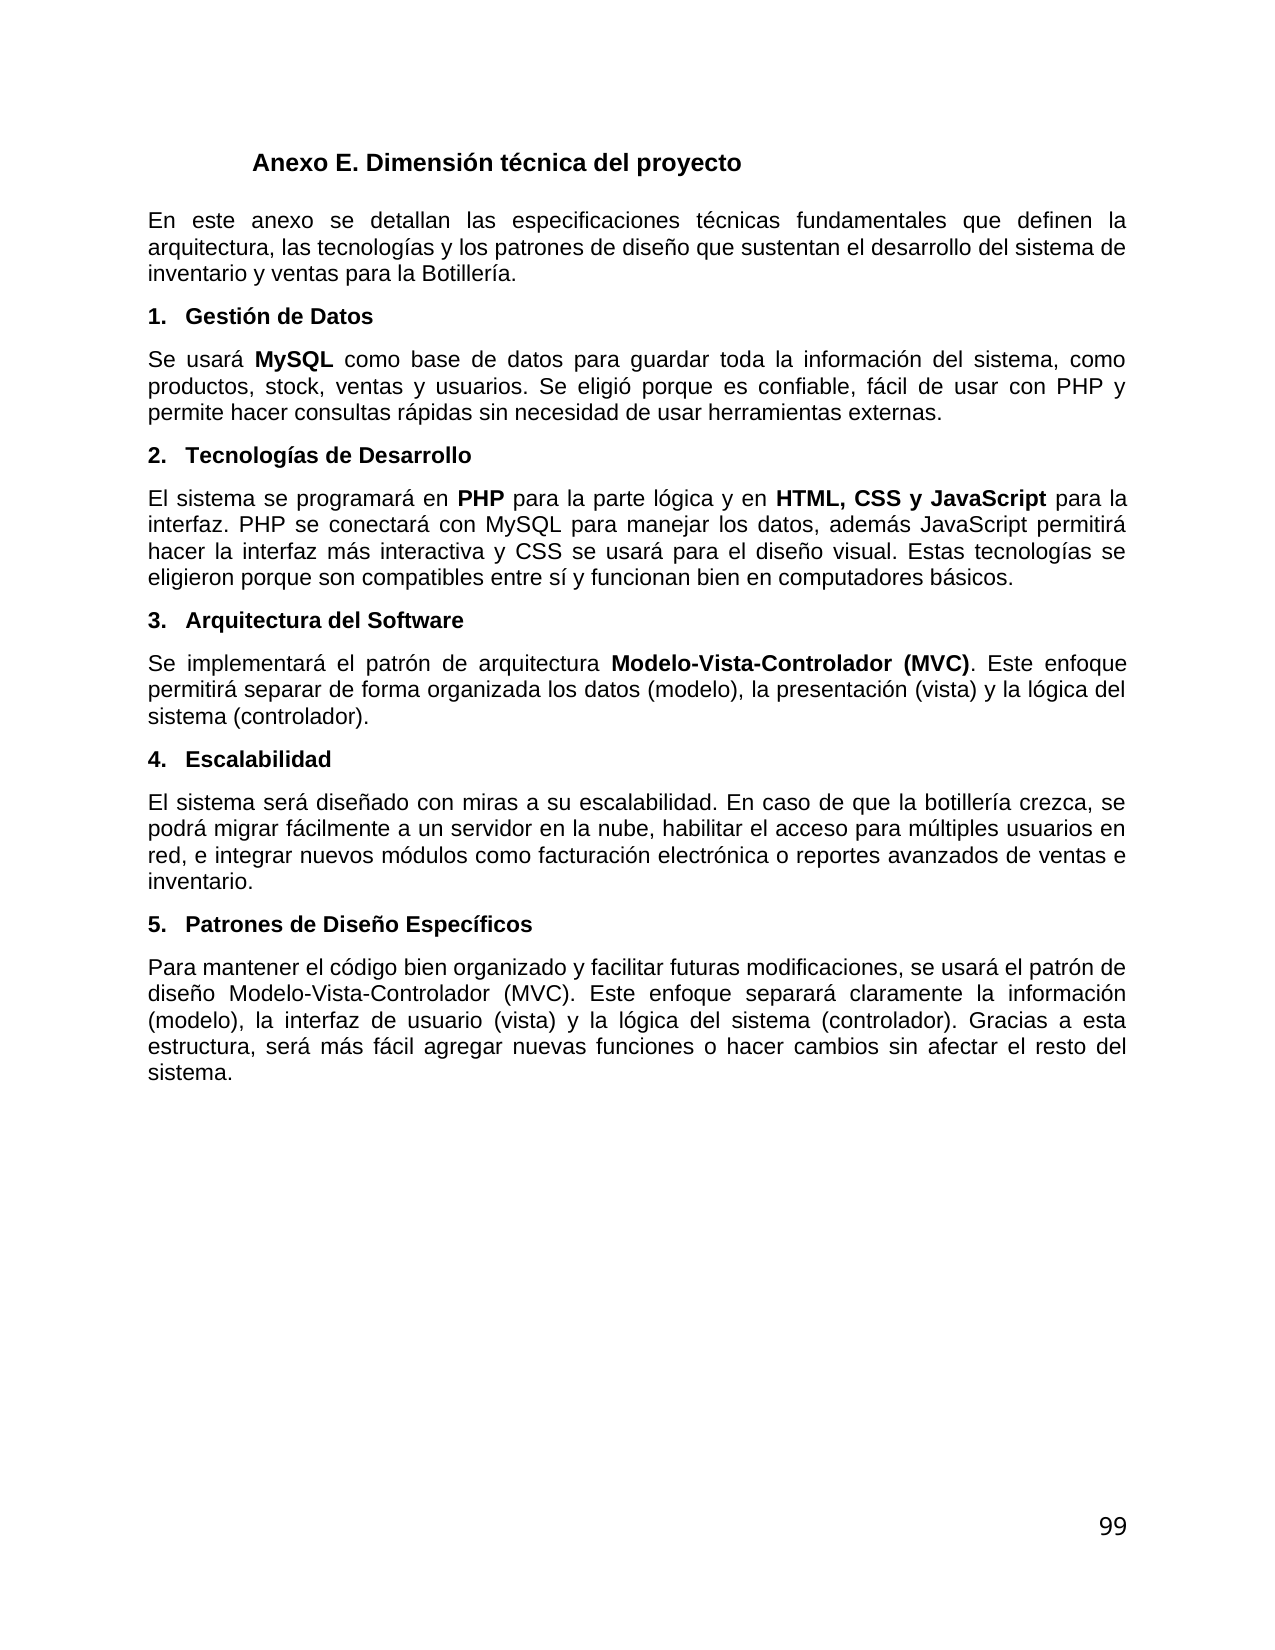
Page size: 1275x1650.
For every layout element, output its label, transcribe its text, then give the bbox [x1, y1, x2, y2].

text El sistema será diseñado con miras a su escalabilidad. En caso de que la botillería crezca, se podrá migrar fácilmente a un servidor en la nube, habilitar el acceso para múltiples usuarios en red, e integrar nuevos módulos como facturación electrónica o reportes avanzados de ventas e inventario. [148, 789, 1127, 894]
subtitle Anexo E. Dimensión técnica del proyecto [193, 148, 1127, 176]
list Gestión de Datos [148, 303, 1127, 329]
list Patrones de Diseño Específicos [148, 911, 1127, 937]
list Escalabilidad [148, 746, 1127, 772]
text Para mantener el código bien organizado y facilitar futuras modificaciones, se usará el patrón de diseño Modelo-Vista-Controlador (MVC). Este enfoque separará claramente la información (modelo), la interfaz de usuario (vista) y la lógica del sistema (controlador). Gracias a esta estructura, será más fácil agregar nuevas funciones o hacer cambios sin afectar el resto del sistema. [148, 954, 1127, 1086]
text El sistema se programará en PHP para la parte lógica y en HTML, CSS y JavaScript para la interfaz. PHP se conectará con MySQL para manejar los datos, además JavaScript permitirá hacer la interfaz más interactiva y CSS se usará para el diseño visual. Estas tecnologías se eligieron porque son compatibles entre sí y funcionan bien en computadores básicos. [148, 485, 1127, 590]
text Se usará MySQL como base de datos para guardar toda la información del sistema, como productos, stock, ventas y usuarios. Se eligió porque es confiable, fácil de usar con PHP y permite hacer consultas rápidas sin necesidad de usar herramientas externas. [148, 346, 1127, 425]
text En este anexo se detallan las especificaciones técnicas fundamentales que definen la arquitectura, las tecnologías y los patrones de diseño que sustentan el desarrollo del sistema de inventario y ventas para la Botillería. [148, 207, 1127, 287]
list Arquitectura del Software [148, 607, 1127, 633]
text Se implementará el patrón de arquitectura Modelo-Vista-Controlador (MVC). Este enfoque permitirá separar de forma organizada los datos (modelo), la presentación (vista) y la lógica del sistema (controlador). [148, 650, 1127, 729]
list Tecnologías de Desarrollo [148, 442, 1127, 468]
